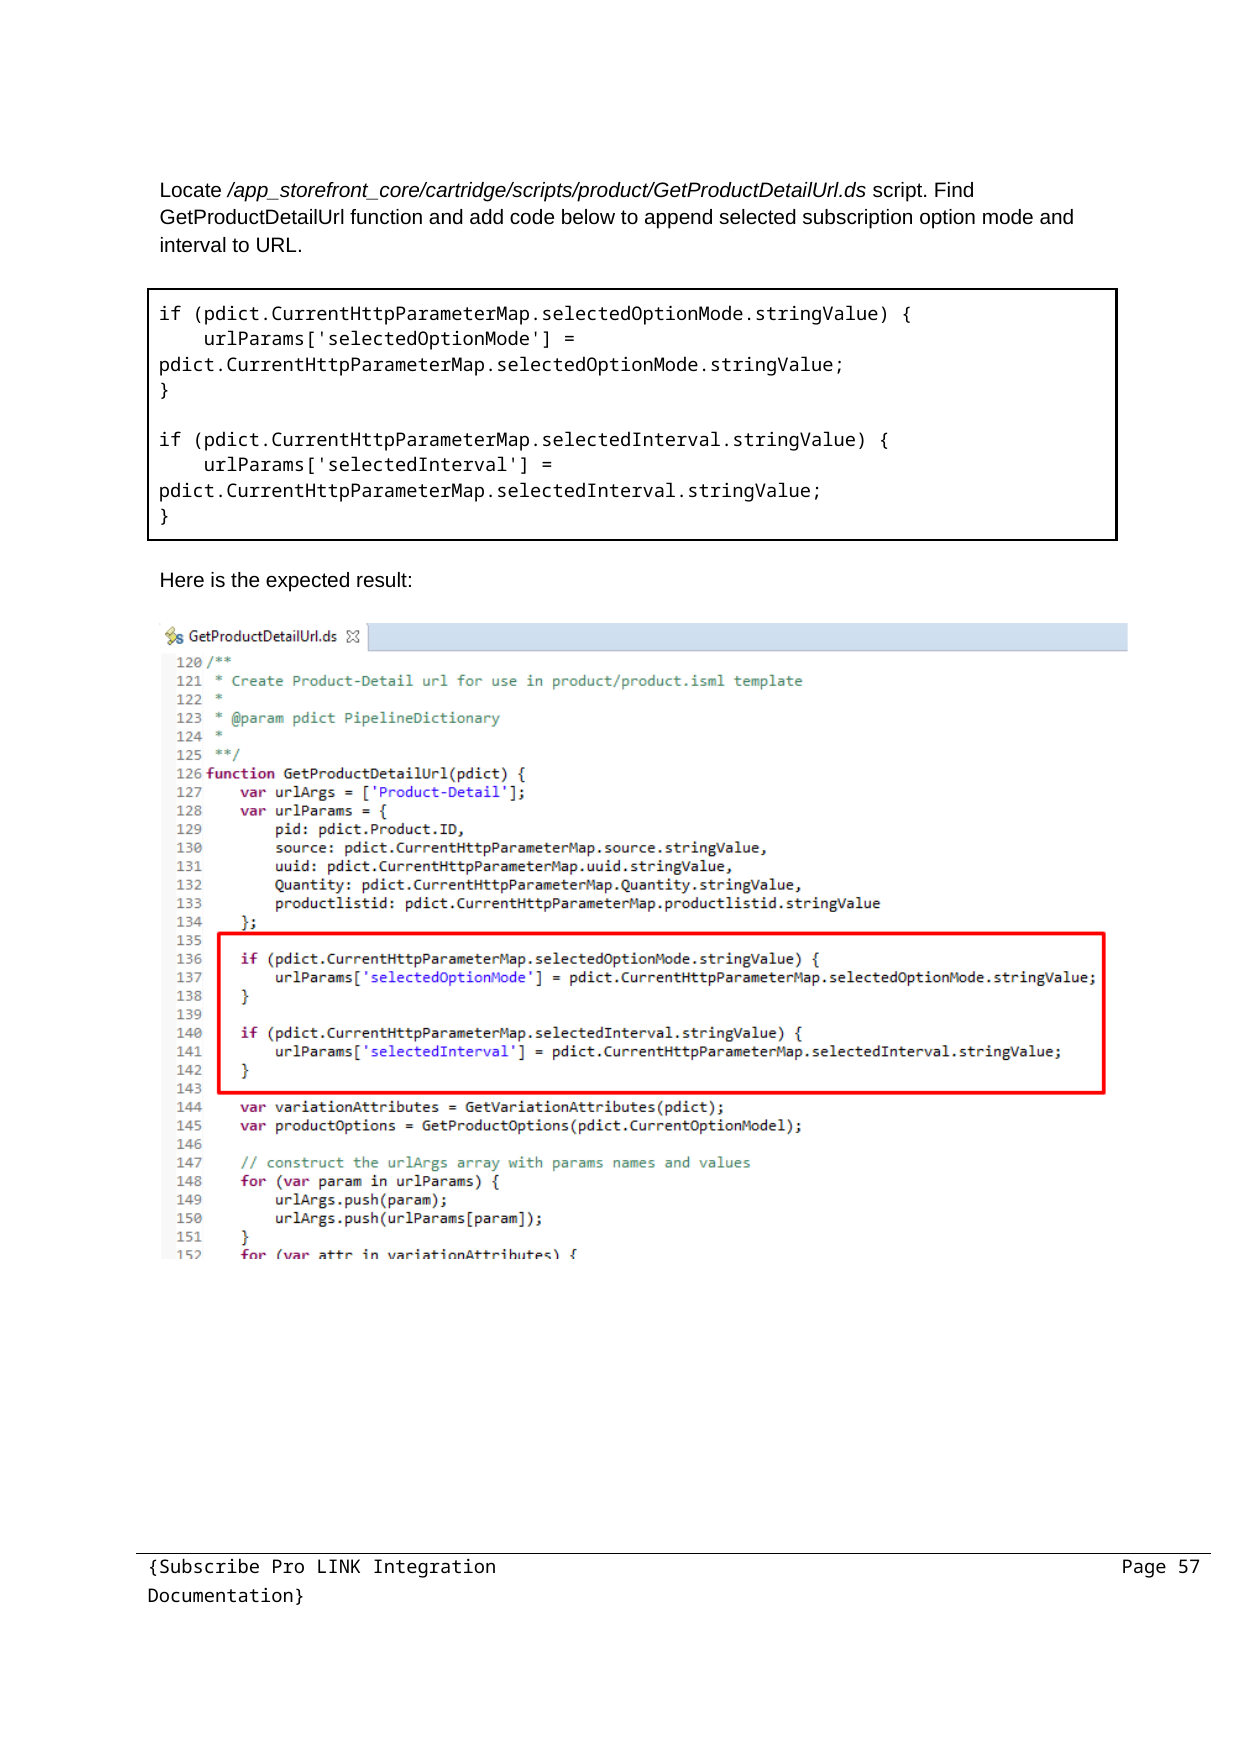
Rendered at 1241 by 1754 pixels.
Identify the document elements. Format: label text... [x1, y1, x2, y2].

table_header if (pdict.CurrentHttpParameterMap.selectedOptionMode.stringValue) { urlParams['selectedOptionMode'] = pdict.CurrentHttpParameterMap.selectedOptionMode.stringValue; } if (pdict.CurrentHttpParameterMap.selectedInterval.stringValue) { urlParams['selectedInterval'] = pdict.CurrentHttpParameterMap.selectedInterval.stringValue; } [149, 290, 1115, 538]
picture [159, 623, 1128, 1259]
text Here is the expected result: [159, 568, 1128, 592]
text Locate /app_storefront_core/cartridge/scripts/product/GetProductDetailUrl.ds script. Find GetProductDetailUrl function and add code below to append selected subscription option mode and interval to URL. [159, 177, 1128, 256]
